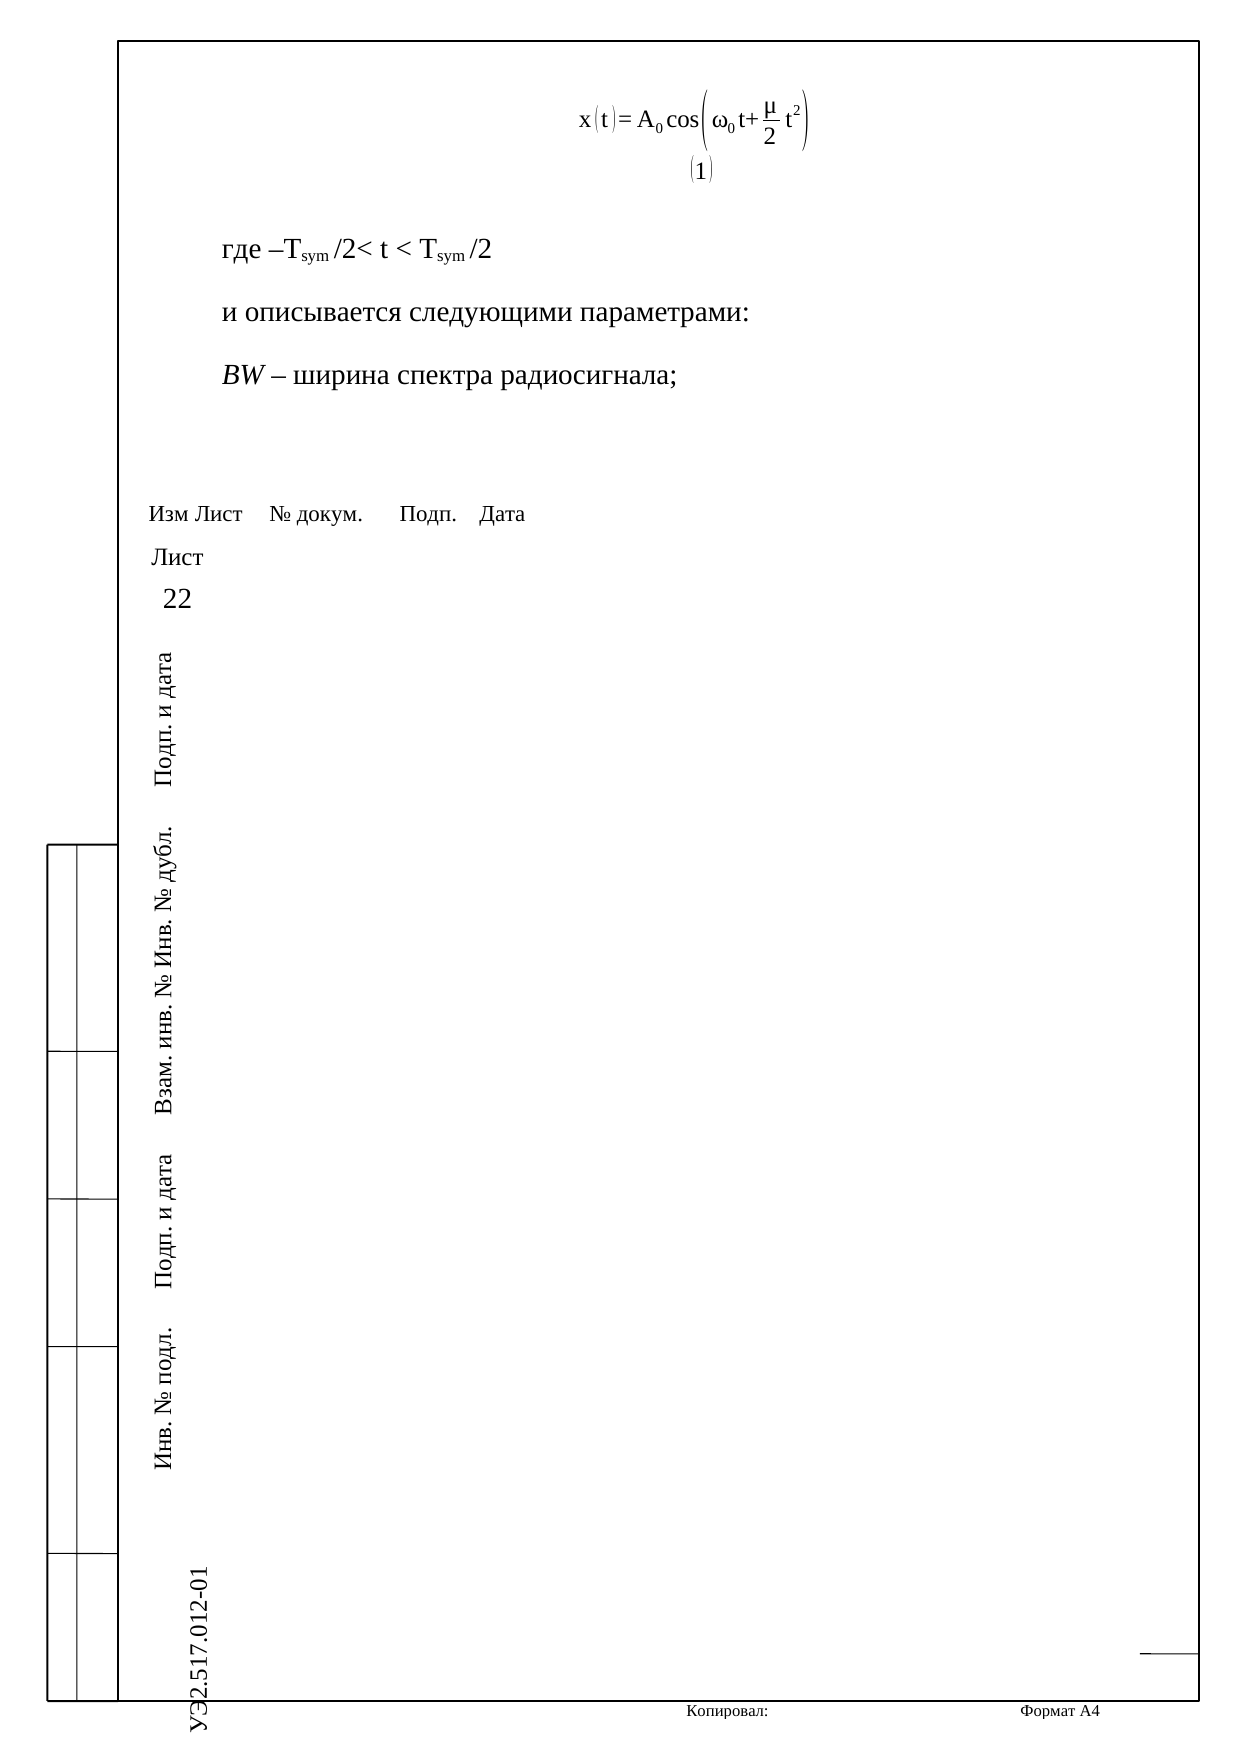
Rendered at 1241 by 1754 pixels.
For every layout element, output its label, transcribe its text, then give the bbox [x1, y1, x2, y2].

text BW – ширина спектра радиосигнала; [148, 357, 1181, 391]
text где –Tsym /2< t < Tsym /2 [148, 231, 1181, 265]
text и описывается следующими параметрами: [148, 294, 1181, 328]
